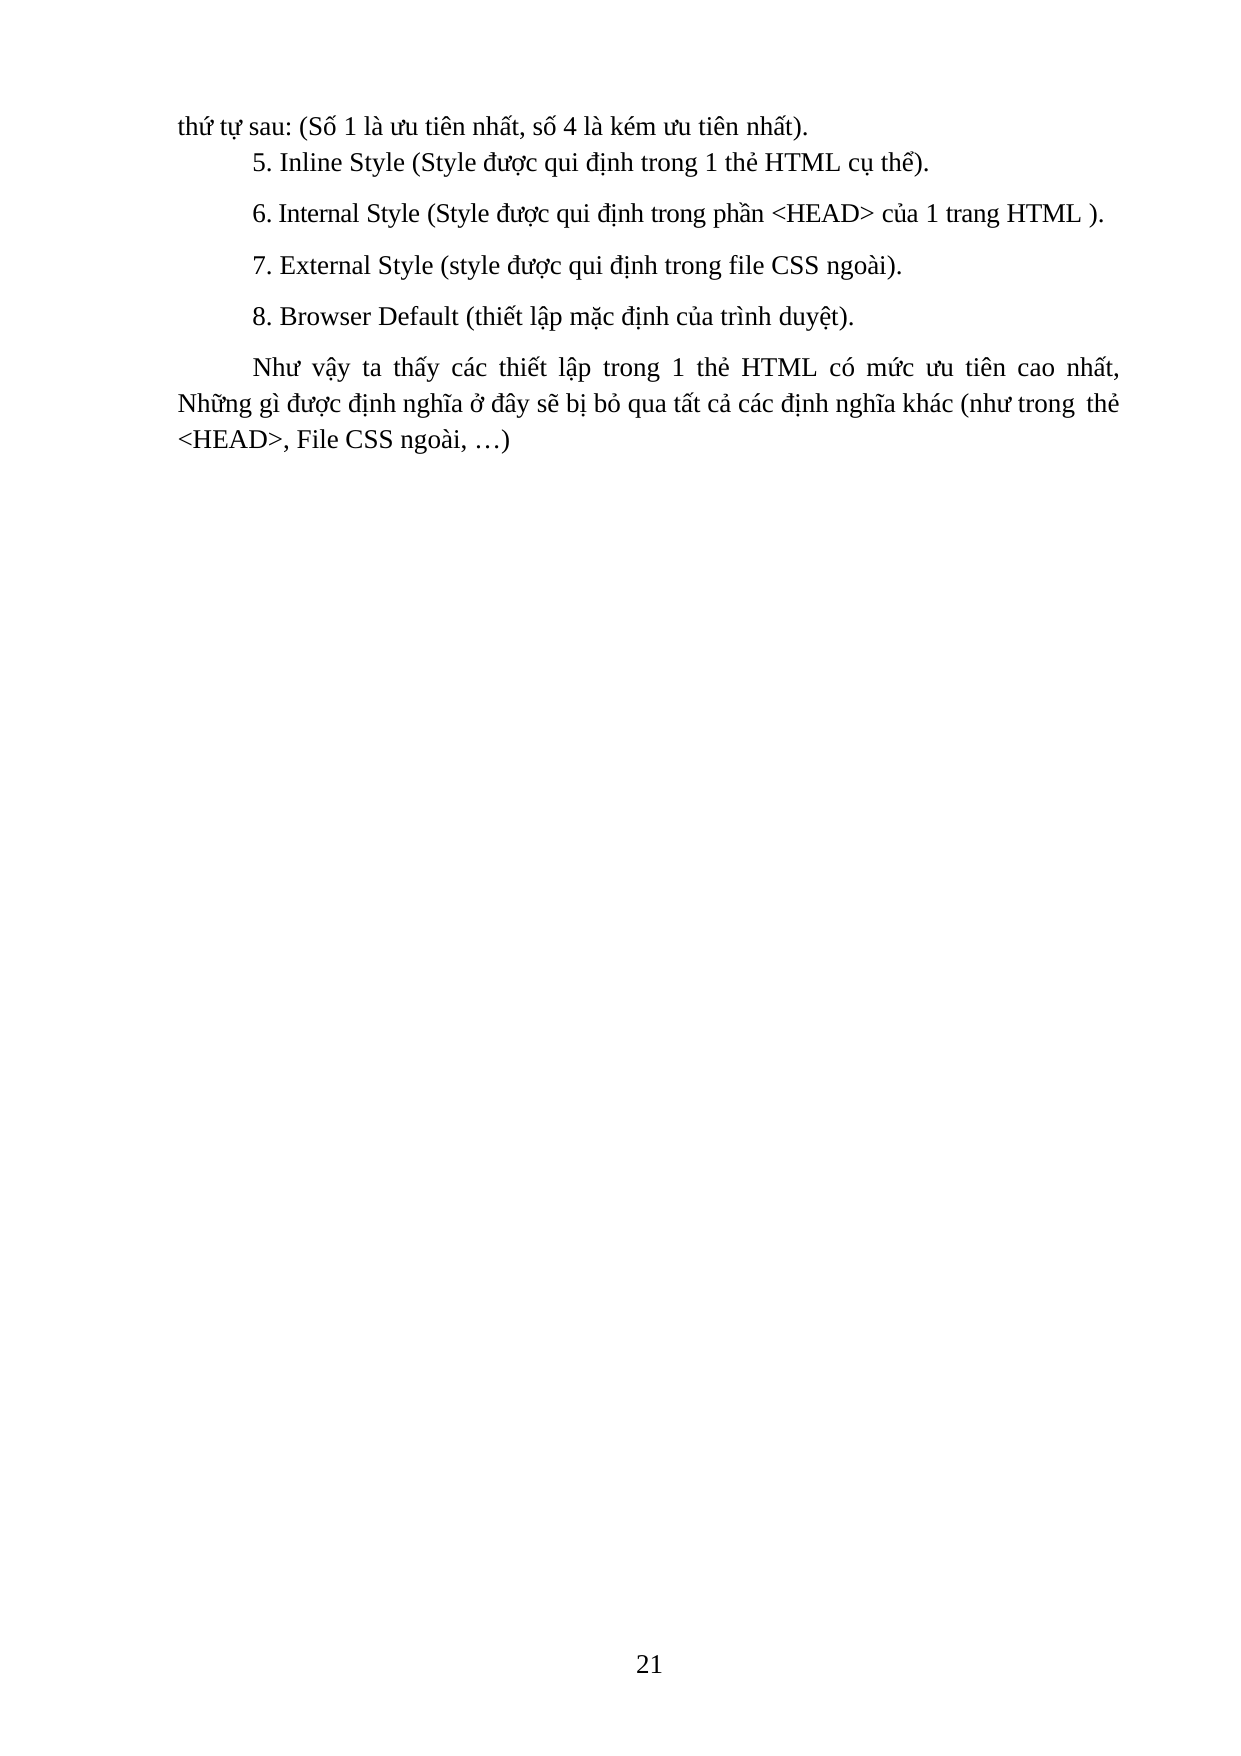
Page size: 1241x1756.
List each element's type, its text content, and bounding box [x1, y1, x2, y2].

list External Style (style được qui định trong file CSS ngoài). [252, 249, 1167, 280]
text Như vậy ta thấy các thiết lập trong 1 thẻ HTML có mức ưu tiên cao nhất, Những gì được định nghĩa ở đây sẽ bị bỏ qua tất cả các định nghĩa khác (như trong thẻ [177, 351, 1122, 418]
list Browser Default (thiết lập mặc định của trình duyệt). [252, 300, 1167, 331]
text <HEAD>, File CSS ngoài, …) [177, 423, 1167, 454]
list Inline Style (Style được qui định trong 1 thẻ HTML cụ thể). [252, 146, 1167, 177]
list Internal Style (Style được qui định trong phần <HEAD> của 1 trang HTML ). [252, 198, 1167, 229]
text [177, 110, 1122, 142]
